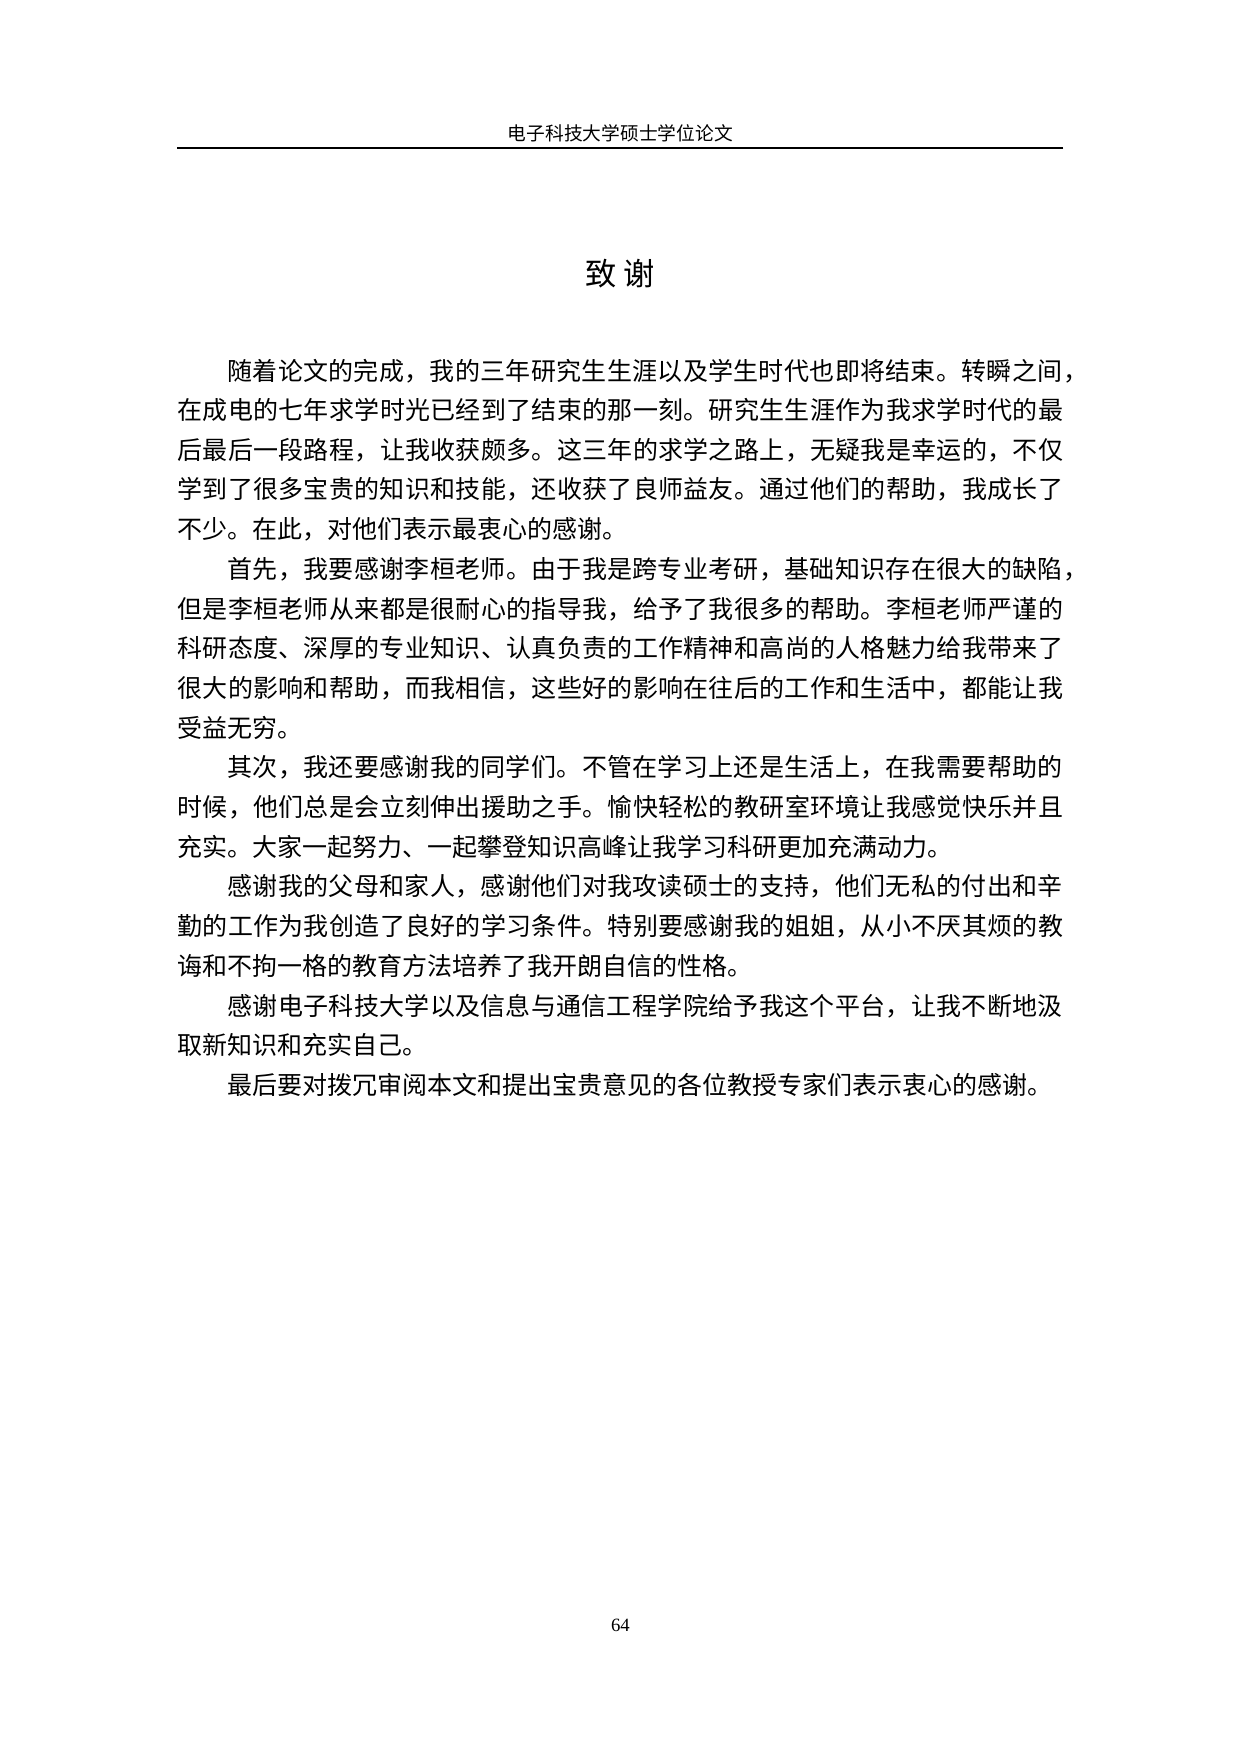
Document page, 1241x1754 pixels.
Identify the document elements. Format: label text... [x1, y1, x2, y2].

text 最后要对拨冗审阅本文和提出宝贵意见的各位教授专家们表示衷心的感谢。 [177, 1064, 1063, 1103]
text 其次，我还要感谢我的同学们。不管在学习上还是生活上，在我需要帮助的时候，他们总是会立刻伸出援助之手。愉快轻松的教研室环境让我感觉快乐并且充实。大家一起努力、一起攀登知识高峰让我学习科研更加充满动力。 [177, 746, 1063, 865]
text 感谢电子科技大学以及信息与通信工程学院给予我这个平台，让我不断地汲取新知识和充实自己。 [177, 984, 1063, 1064]
text 致 谢 [177, 232, 1063, 312]
text 首先，我要感谢李桓老师。由于我是跨专业考研，基础知识存在很大的缺陷，但是李桓老师从来都是很耐心的指导我，给予了我很多的帮助。李桓老师严谨的科研态度、深厚的专业知识、认真负责的工作精神和高尚的人格魅力给我带来了很大的影响和帮助，而我相信，这些好的影响在往后的工作和生活中，都能让我受益无穷。 [177, 548, 1063, 746]
text 随着论文的完成，我的三年研究生生涯以及学生时代也即将结束。转瞬之间，在成电的七年求学时光已经到了结束的那一刻。研究生生涯作为我求学时代的最后最后一段路程，让我收获颇多。这三年的求学之路上，无疑我是幸运的，不仅学到了很多宝贵的知识和技能，还收获了良师益友。通过他们的帮助，我成长了不少。在此，对他们表示最衷心的感谢。 [177, 349, 1063, 548]
text 感谢我的父母和家人，感谢他们对我攻读硕士的支持，他们无私的付出和辛勤的工作为我创造了良好的学习条件。特别要感谢我的姐姐，从小不厌其烦的教诲和不拘一格的教育方法培养了我开朗自信的性格。 [177, 865, 1063, 984]
